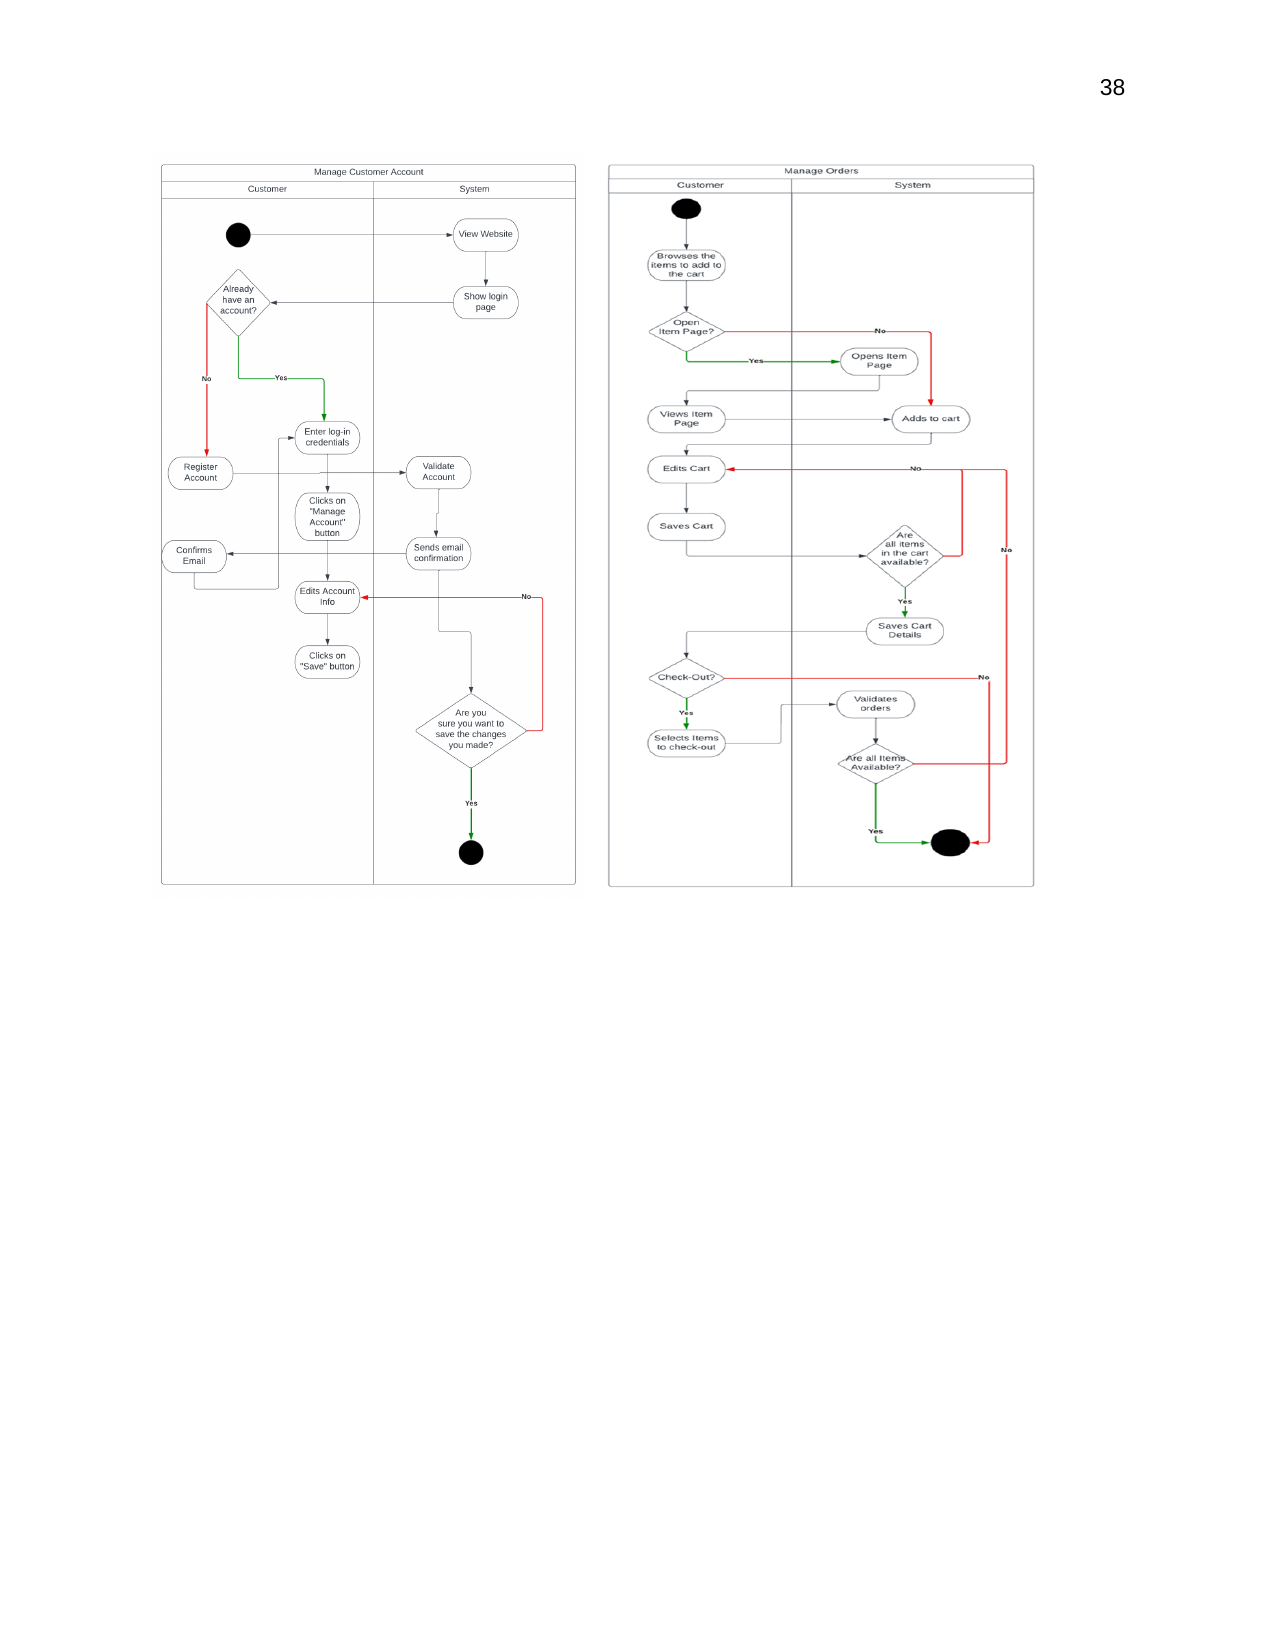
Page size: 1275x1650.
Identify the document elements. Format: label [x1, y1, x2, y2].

picture [150, 150, 1053, 900]
